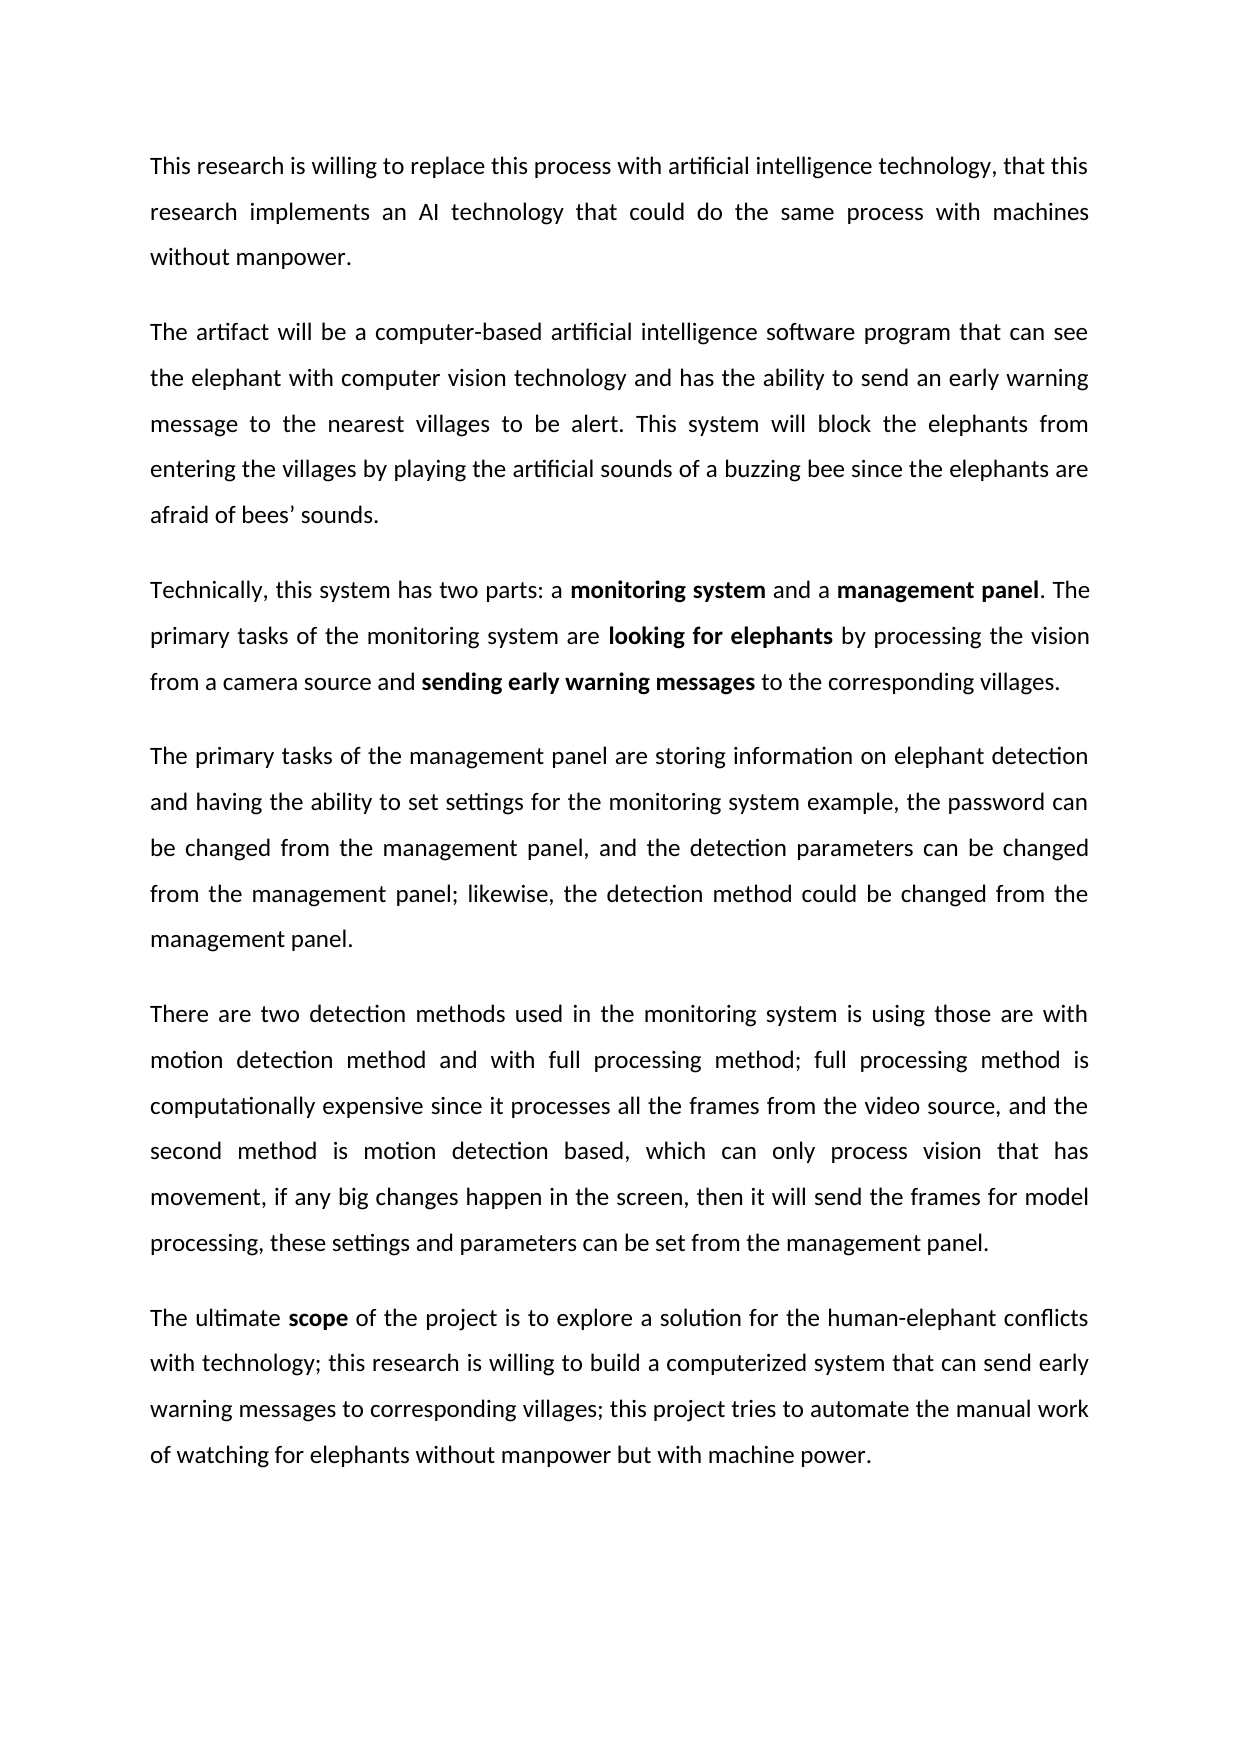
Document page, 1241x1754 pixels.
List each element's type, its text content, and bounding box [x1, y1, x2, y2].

text The ultimate scope of the project is to explore a solution for the human-elephant conflicts with technology; this research is willing to build a computerized system that can send early warning messages to corresponding villages; this project tries to automate the manual work of watching for elephants without manpower but with machine power. [150, 1302, 1090, 1469]
text Technically, this system has two parts: a monitoring system and a management panel. The primary tasks of the monitoring system are looking for elephants by processing the vision from a camera source and sending early warning messages to the corresponding villages. [150, 574, 1090, 696]
text This research is willing to replace this process with artificial intelligence technology, that this research implements an AI technology that could do the same process with machines without manpower. [150, 150, 1090, 272]
text The primary tasks of the management panel are storing information on elephant detection and having the ability to set settings for the monitoring system example, the password can be changed from the management panel, and the detection parameters can be changed from the management panel; likewise, the detection method could be changed from the management panel. [150, 741, 1090, 954]
text The artifact will be a computer-based artificial intelligence software program that can see the elephant with computer vision technology and has the ability to send an early warning message to the nearest villages to be alert. This system will block the elephants from entering the villages by playing the artificial sounds of a buzzing bee since the elephants are afraid of bees’ sounds. [150, 316, 1090, 530]
text There are two detection methods used in the monitoring system is using those are with motion detection method and with full processing method; full processing method is computationally expensive since it processes all the frames from the video source, and the second method is motion detection based, which can only process vision that has movement, if any big changes happen in the screen, then it will send the frames for model processing, these settings and parameters can be set from the management panel. [150, 998, 1090, 1257]
